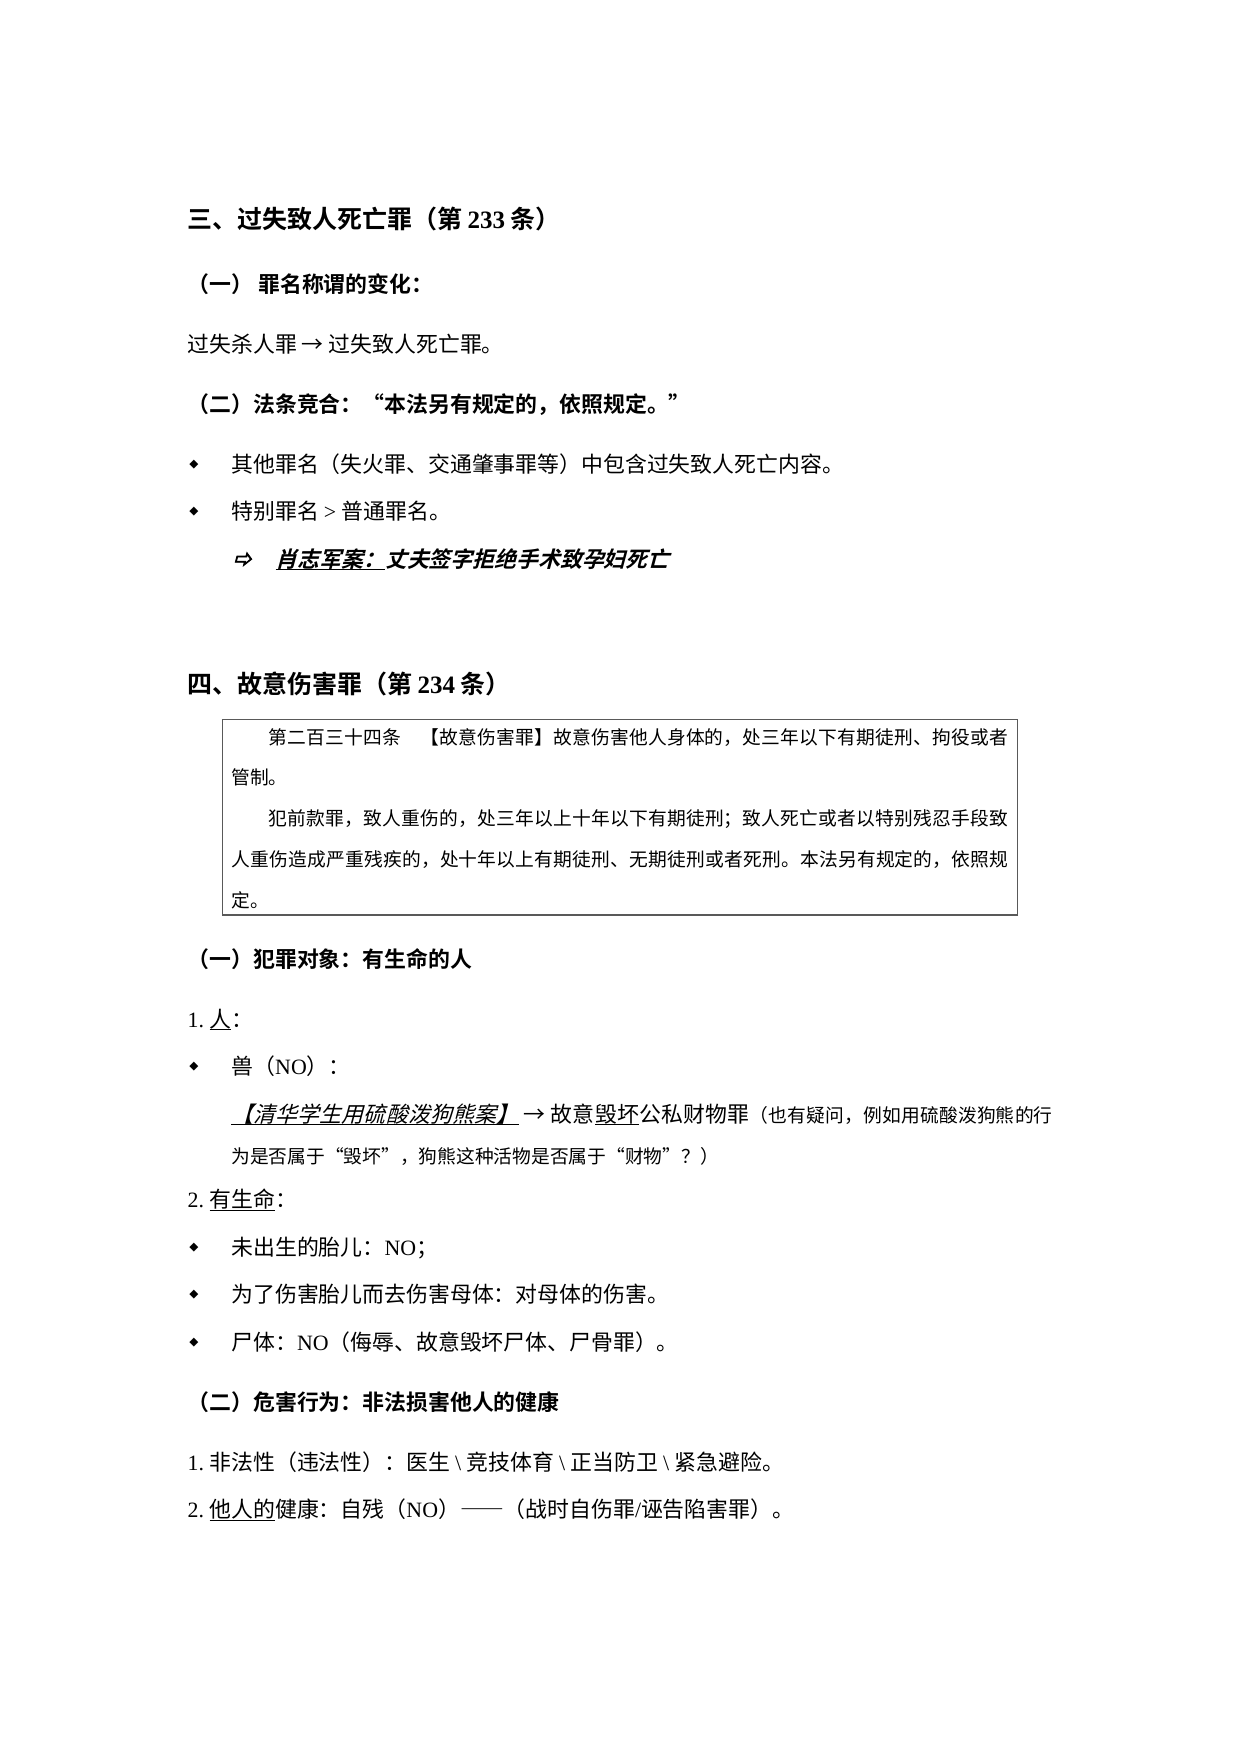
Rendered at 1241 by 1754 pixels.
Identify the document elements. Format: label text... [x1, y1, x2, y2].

list 未出生的胎儿：NO； [187, 1230, 1053, 1262]
text 2. 他人的健康：自残（NO）——（战时自伤罪/诬告陷害罪）。 [187, 1492, 1053, 1524]
list 特别罪名 > 普通罪名。 [187, 494, 1053, 526]
text 过失杀人罪 → 过失致人死亡罪。 [187, 327, 1053, 358]
list 尸体：NO（侮辱、故意毁坏尸体、尸骨罪）。 [187, 1325, 1053, 1357]
list 为了伤害胎儿而去伤害母体：对母体的伤害。 [187, 1277, 1053, 1309]
list 【清华学生用硫酸泼狗熊案】 → 故意毁坏公私财物罪（也有疑问，例如用硫酸泼狗熊的行为是否属于“毁坏”，狗熊这种活物是否属于“财物”？） [231, 1097, 1053, 1169]
text 1. 非法性（违法性）：医生 \ 竞技体育 \ 正当防卫 \ 紧急避险。 [187, 1445, 1053, 1477]
list 兽（NO）： [187, 1049, 1053, 1081]
subtitle （一）犯罪对象：有生命的人 [187, 942, 1053, 973]
subtitle 四、故意伤害罪（第234条） [187, 665, 1053, 701]
subtitle （一） 罪名称谓的变化： [187, 267, 1053, 298]
list 肖志军案：丈夫签字拒绝手术致孕妇死亡 [232, 542, 1053, 573]
text 1. 人： [187, 1002, 1053, 1033]
subtitle 三、过失致人死亡罪（第233条） [187, 200, 1053, 236]
list 其他罪名（失火罪、交通肇事罪等）中包含过失致人死亡内容。 [187, 447, 1053, 478]
text 犯前款罪，致人重伤的，处三年以上十年以下有期徒刑；致人死亡或者以特别残忍手段致人重伤造成严重残疾的，处十年以上有期徒刑、无期徒刑或者死刑。本法另有规定的，依照规定。 [223, 801, 1017, 914]
subtitle （二）危害行为：非法损害他人的健康 [187, 1385, 1053, 1417]
subtitle （二）法条竞合：“本法另有规定的，依照规定。” [187, 387, 1053, 418]
text 第二百三十四条 【故意伤害罪】故意伤害他人身体的，处三年以下有期徒刑、拘役或者管制。 [223, 720, 1017, 790]
text 2. 有生命： [187, 1182, 1053, 1214]
